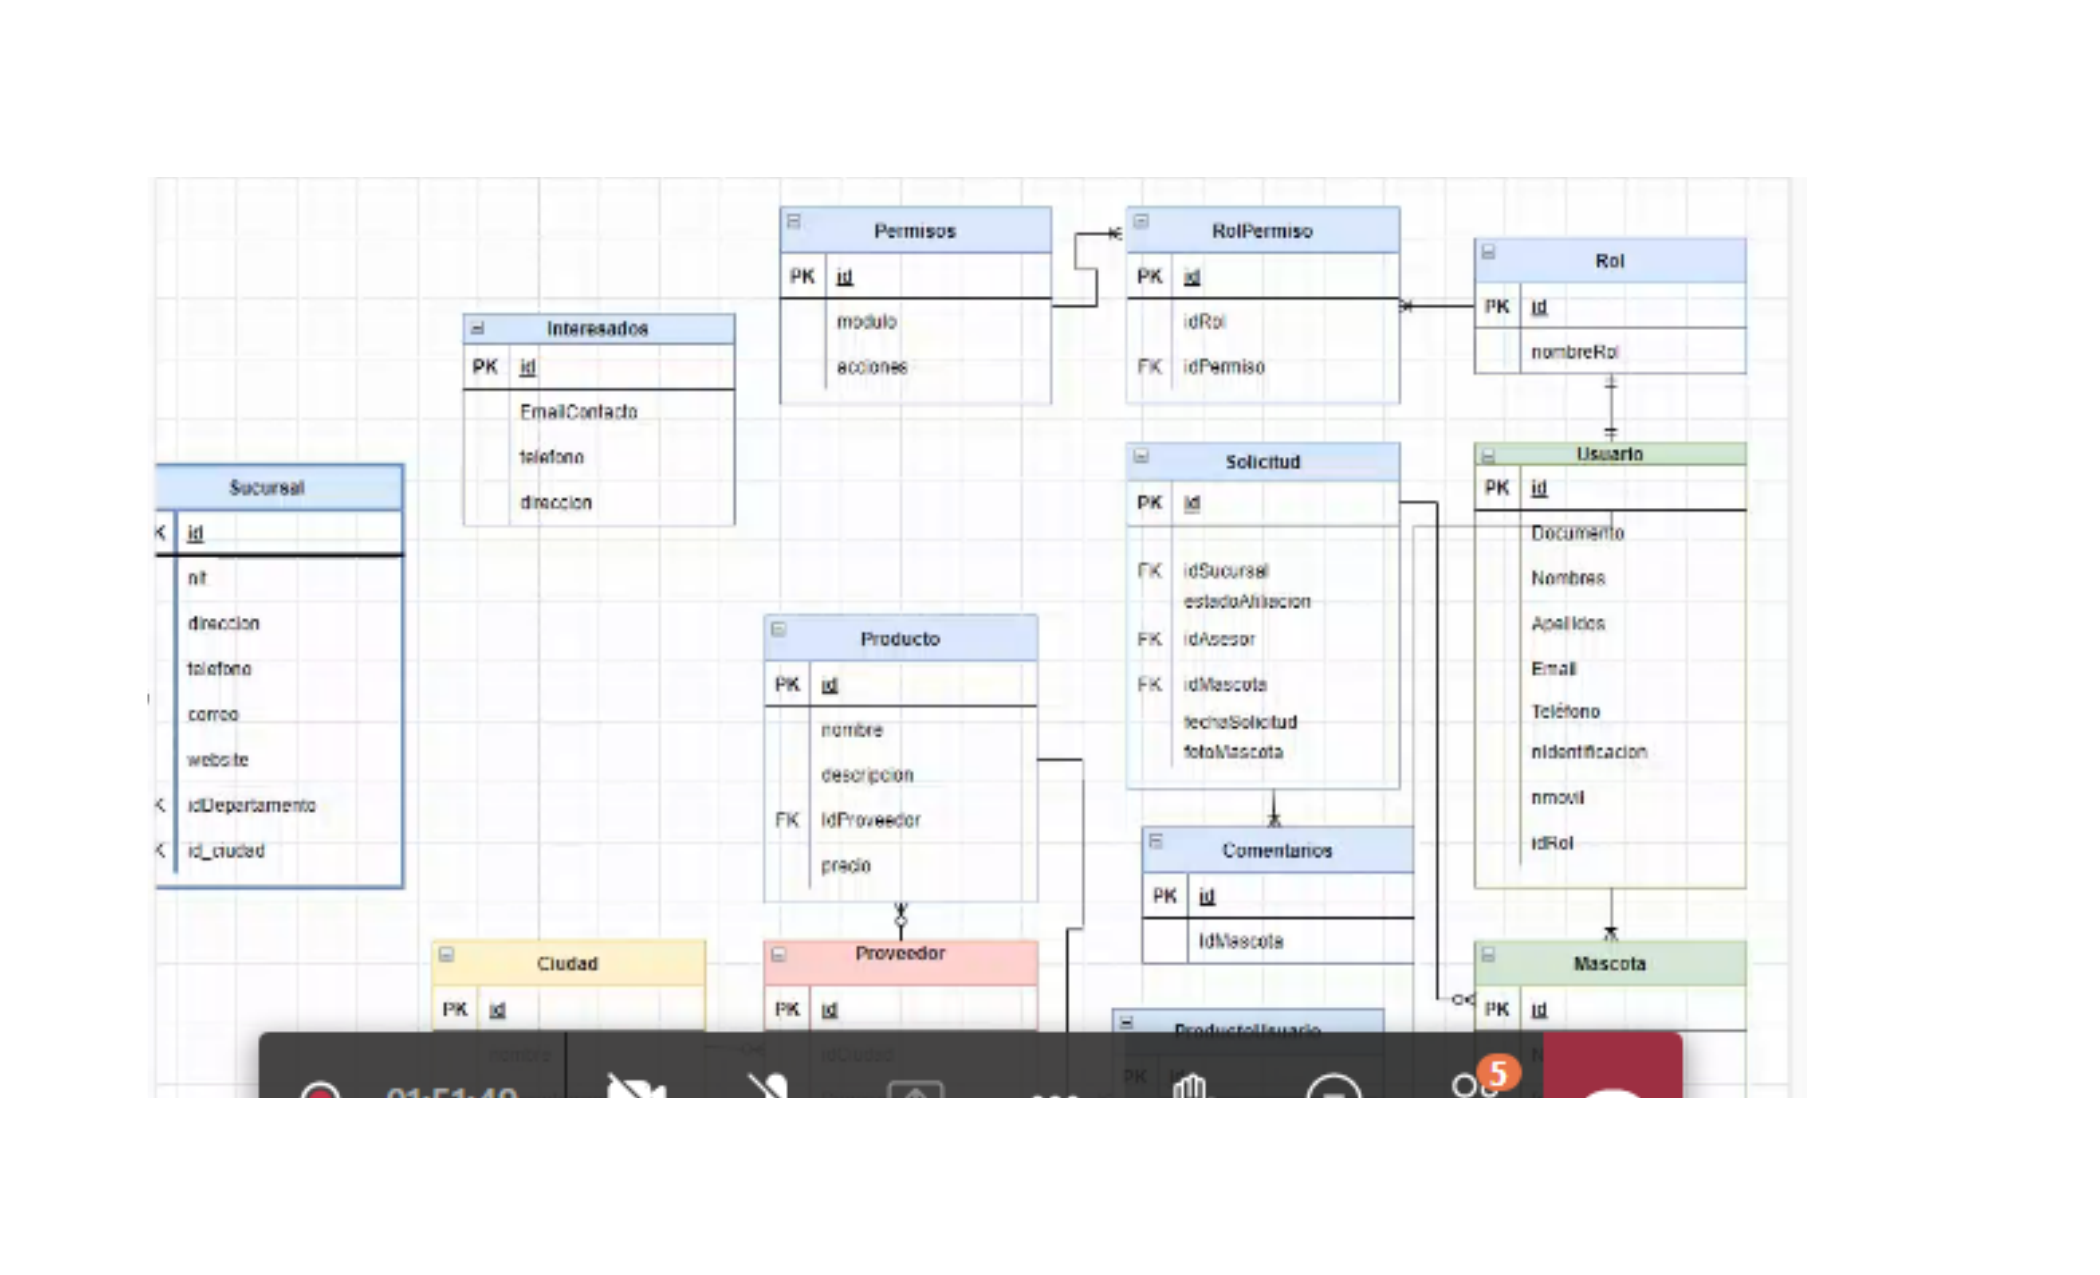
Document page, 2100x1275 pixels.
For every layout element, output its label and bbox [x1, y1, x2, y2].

picture [147, 177, 1807, 1098]
